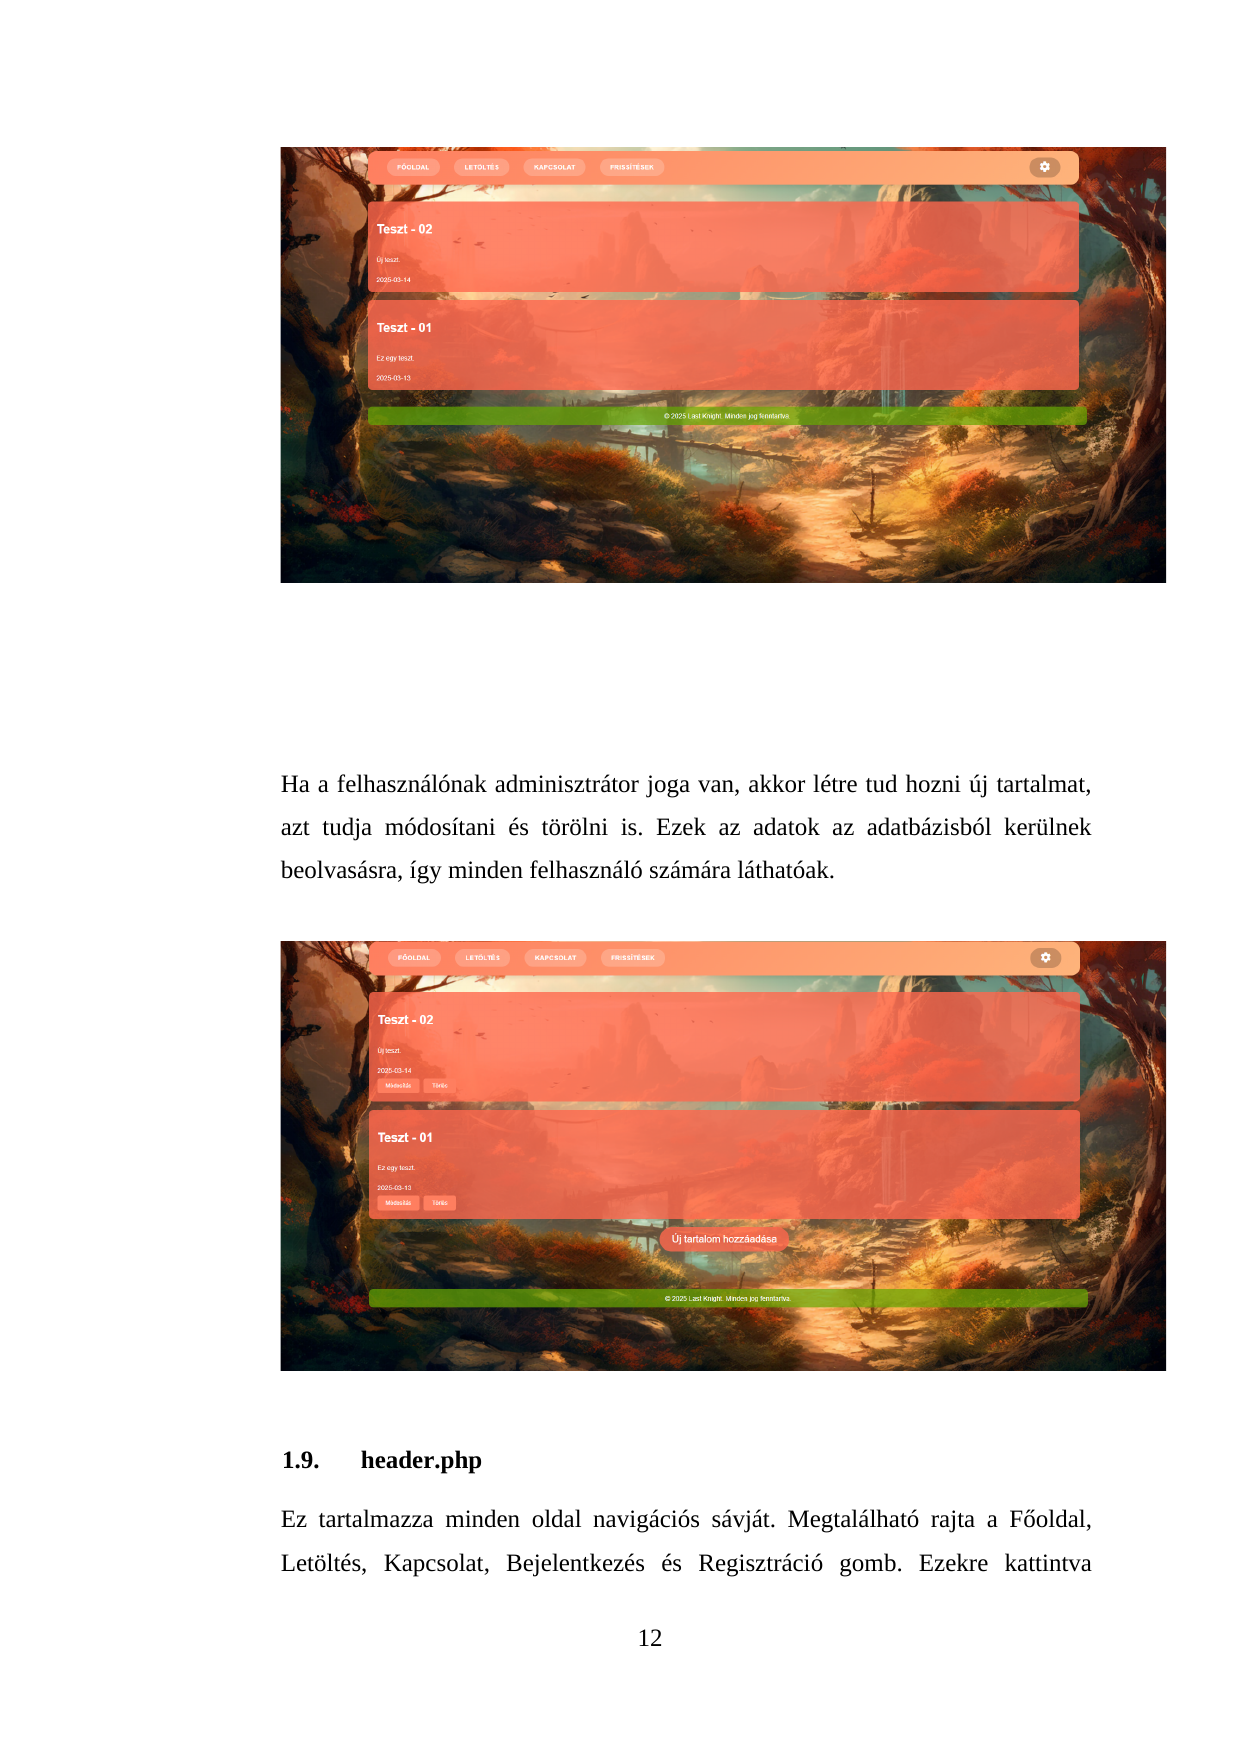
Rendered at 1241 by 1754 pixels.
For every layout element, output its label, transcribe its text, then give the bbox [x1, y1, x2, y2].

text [281, 1504, 1092, 1576]
text Ha a felhasználónak adminisztrátor joga van, akkor létre tud hozni új tartalmat, azt tudja módosítani és törölni is. Ezek az adatok az adatbázisból kerülnek beolvasásra, így minden felhasználó számára láthatóak. [281, 769, 1092, 884]
subtitle header.php [282, 1445, 1092, 1473]
picture [280, 941, 1167, 1371]
picture [280, 147, 1167, 583]
